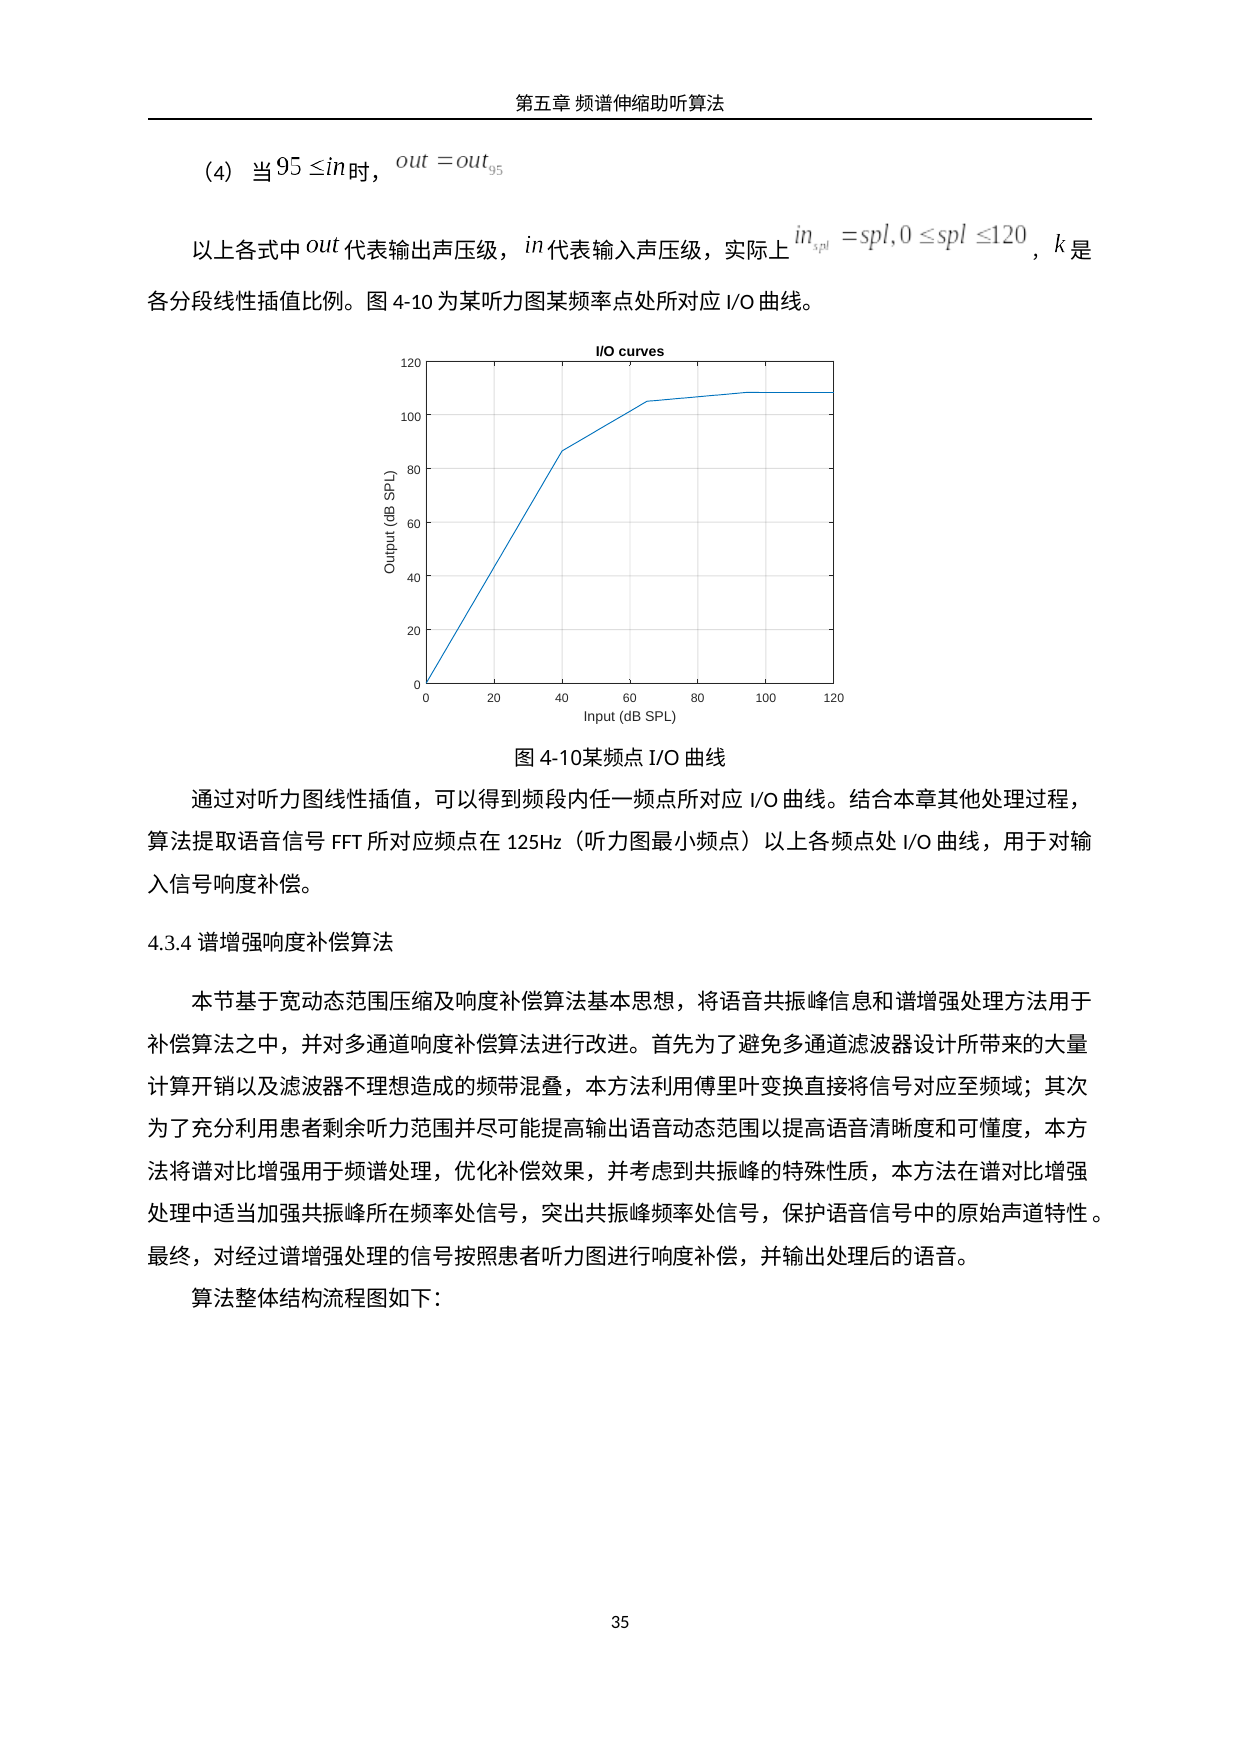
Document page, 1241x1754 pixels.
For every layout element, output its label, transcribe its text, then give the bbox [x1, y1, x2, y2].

list 当时， [148, 131, 1092, 199]
list 谱增强响度补偿算法 [148, 924, 1092, 958]
text 算法整体结构流程图如下： [148, 1279, 1092, 1313]
text 通过对听力图线性插值，可以得到频段内任一频点所对应I/O曲线。结合本章其他处理过程，算法提取语音信号FFT所对应频点在125Hz（听力图最小频点）以上各频点处I/O曲线，用于对输入信号响度补偿。 [148, 781, 1092, 899]
text 本节基于宽动态范围压缩及响度补偿算法基本思想，将语音共振峰信息和谱增强处理方法用于补偿算法之中，并对多通道响度补偿算法进行改进。首先为了避免多通道滤波器设计所带来的大量计算开销以及滤波器不理想造成的频带混叠，本方法利用傅里叶变换直接将信号对应至频域；其次为了充分利用患者剩余听力范围并尽可能提高输出语音动态范围以提高语音清晰度和可懂度，本方法将谱对比增强用于频谱处理，优化补偿效果，并考虑到共振峰的特殊性质，本方法在谱对比增强处理中适当加强共振峰所在频率处信号，突出共振峰频率处信号，保护语音信号中的原始声道特性。最终，对经过谱增强处理的信号按照患者听力图进行响度补偿，并输出处理后的语音。 [148, 983, 1092, 1271]
